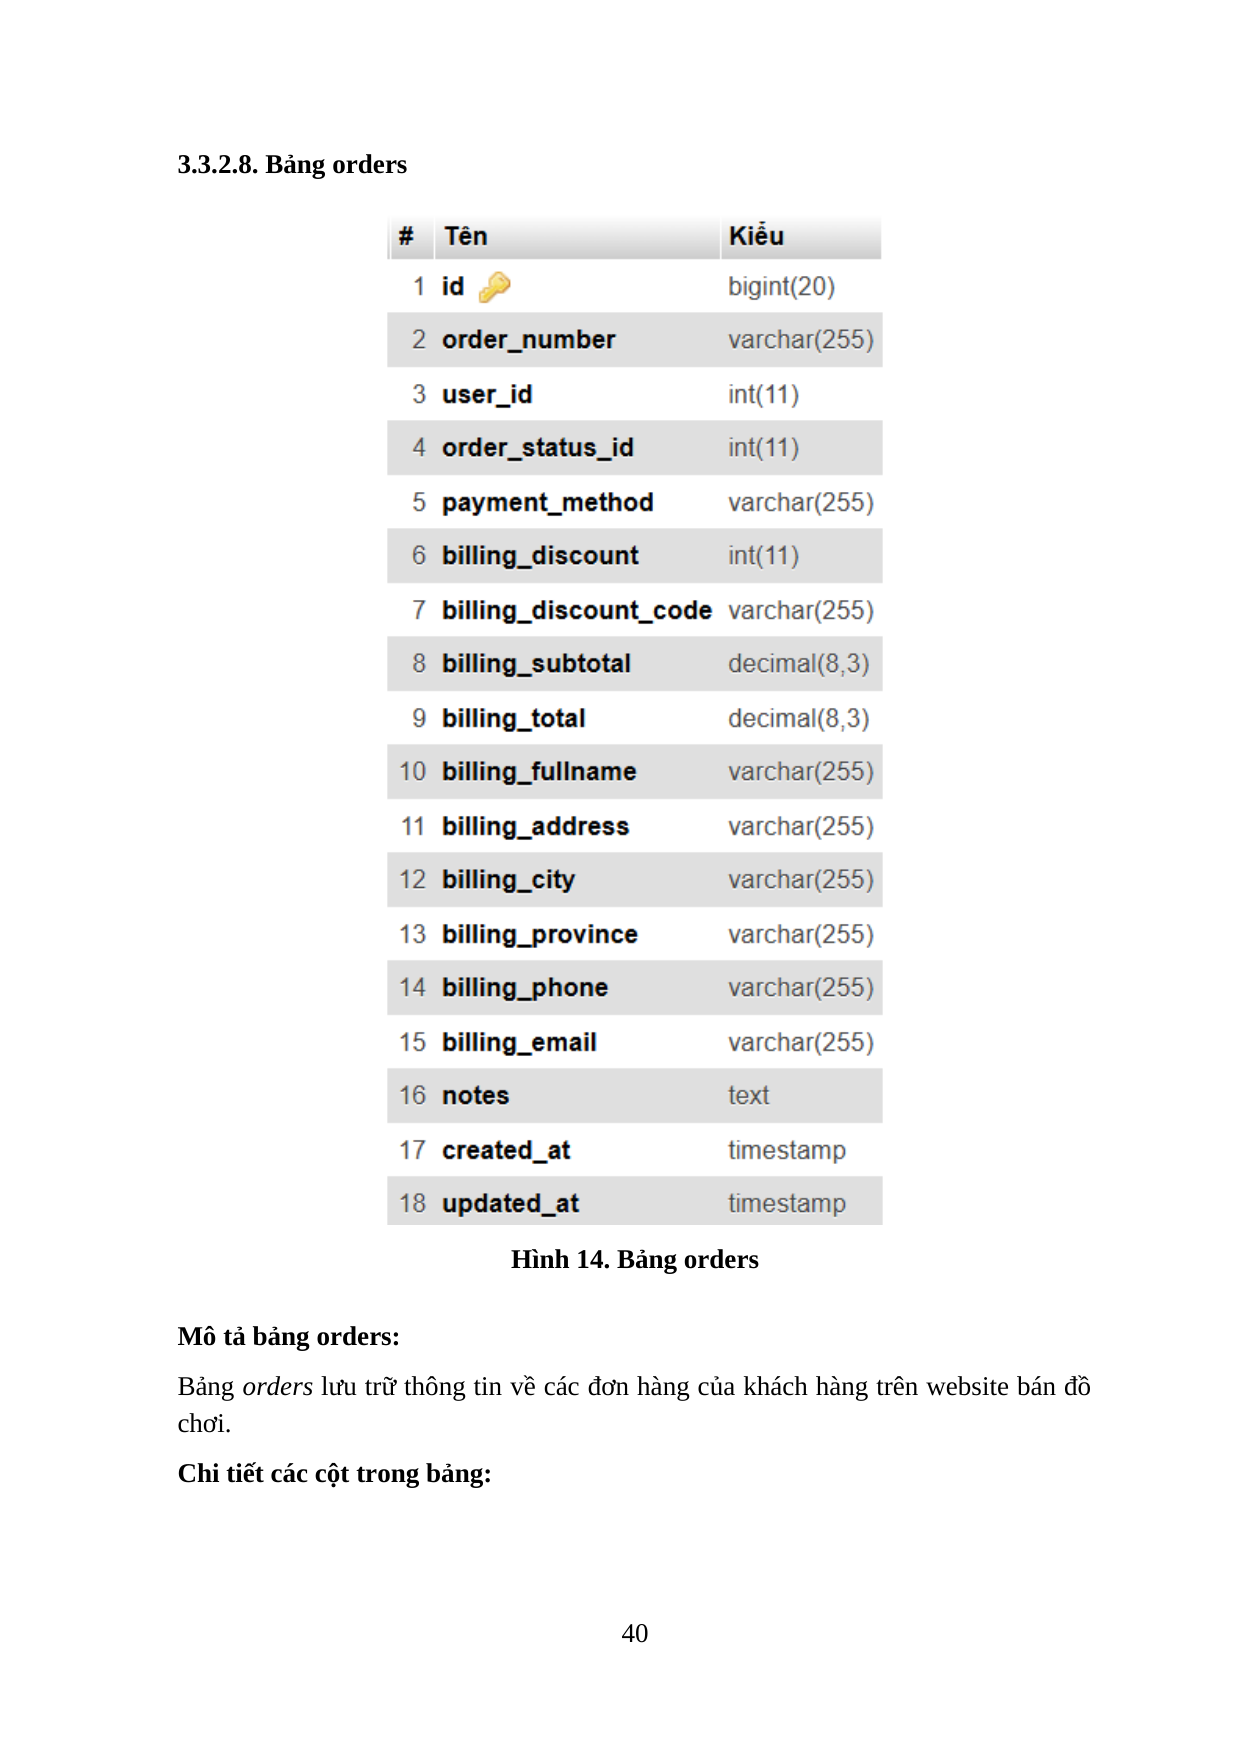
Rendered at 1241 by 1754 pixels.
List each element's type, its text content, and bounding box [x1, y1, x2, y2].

text Mô tả bảng orders: [177, 1320, 1092, 1351]
text Chi tiết các cột trong bảng: [177, 1457, 1092, 1488]
picture [387, 215, 883, 1225]
text Bảng orders lưu trữ thông tin về các đơn hàng của khách hàng trên website bán đồ chơi. [177, 1369, 1092, 1438]
subtitle 3.3.2.8. Bảng orders [177, 148, 1092, 179]
text Hình 14. Bảng orders [177, 1243, 1092, 1274]
